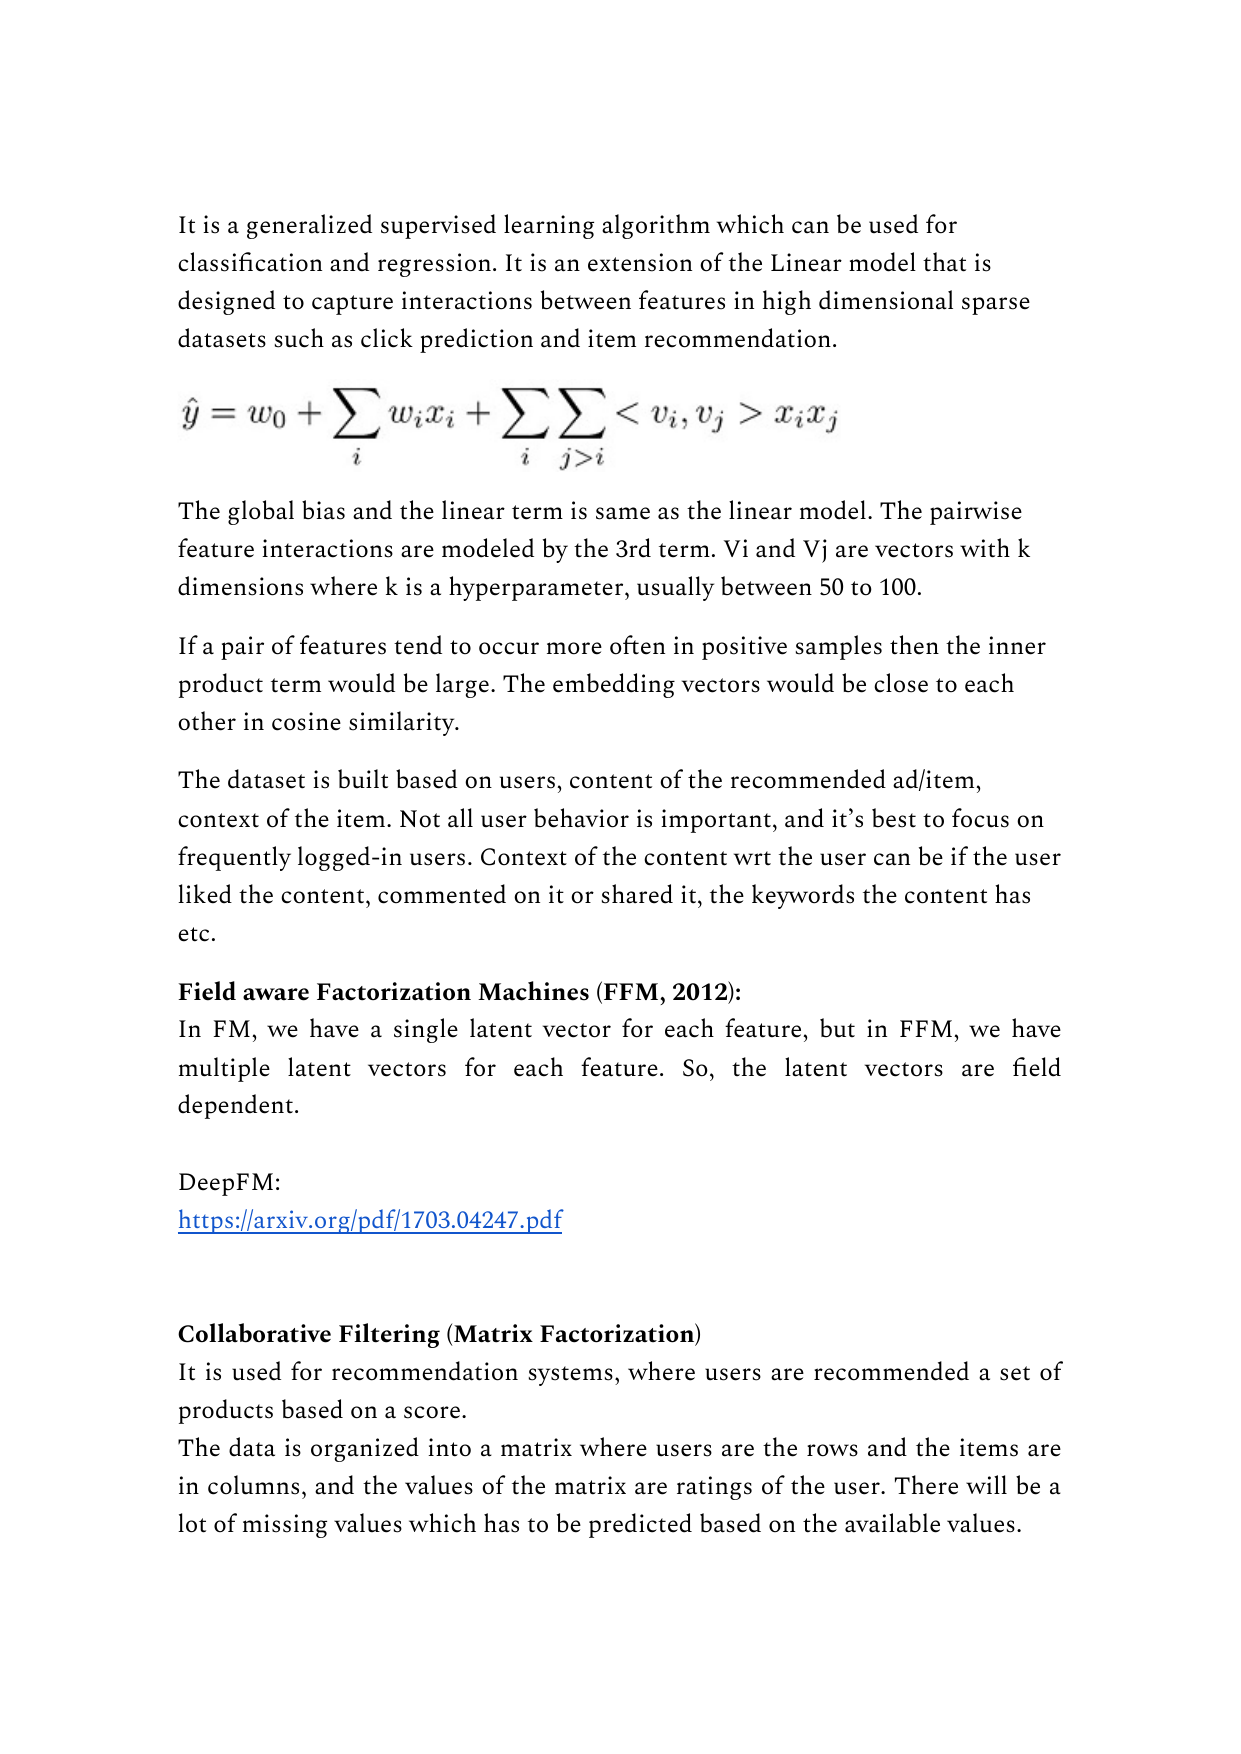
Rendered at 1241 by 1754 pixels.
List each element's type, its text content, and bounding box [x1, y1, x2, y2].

text https://arxiv.org/pdf/1703.04247.pdf [177, 1202, 1063, 1239]
text Field aware Factorization Machines (FFM, 2012): [177, 973, 1063, 1011]
text DeepFM: [177, 1163, 1063, 1202]
text The dataset is built based on users, content of the recommended ad/item, context of the item. Not all user behavior is important, and it’s best to focus on frequently logged-in users. Context of the content wrt the user can be if the user liked the content, commented on it or shared it, the keywords the content has etc. [177, 762, 1063, 953]
text It is used for recommendation systems, where users are recommended a set of products based on a score. [177, 1354, 1063, 1430]
picture [177, 379, 842, 472]
text Collaborative Filtering (Matrix Factorization) [177, 1316, 1063, 1354]
text If a pair of features tend to occur more often in positive samples then the inner product term would be large. The embedding vectors would be close to each other in cosine similarity. [177, 628, 1063, 742]
text In FM, we have a single latent vector for each feature, but in FFM, we have multiple latent vectors for each feature. So, the latent vectors are field dependent. [177, 1011, 1063, 1126]
text The global bias and the linear term is same as the linear model. The pairwise feature interactions are modeled by the 3rd term. Vi and Vj are vectors with k dimensions where k is a hyperparameter, usually between 50 to 100. [177, 493, 1063, 607]
text The data is organized into a matrix where users are the rows and the items are in columns, and the values of the matrix are ratings of the user. There will be a lot of missing values which has to be predicted based on the available values. [177, 1430, 1063, 1544]
text It is a generalized supervised learning algorithm which can be used for classification and regression. It is an extension of the Linear model that is designed to capture interactions between features in high dimensional sparse datasets such as click prediction and item recommendation. [177, 207, 1063, 359]
